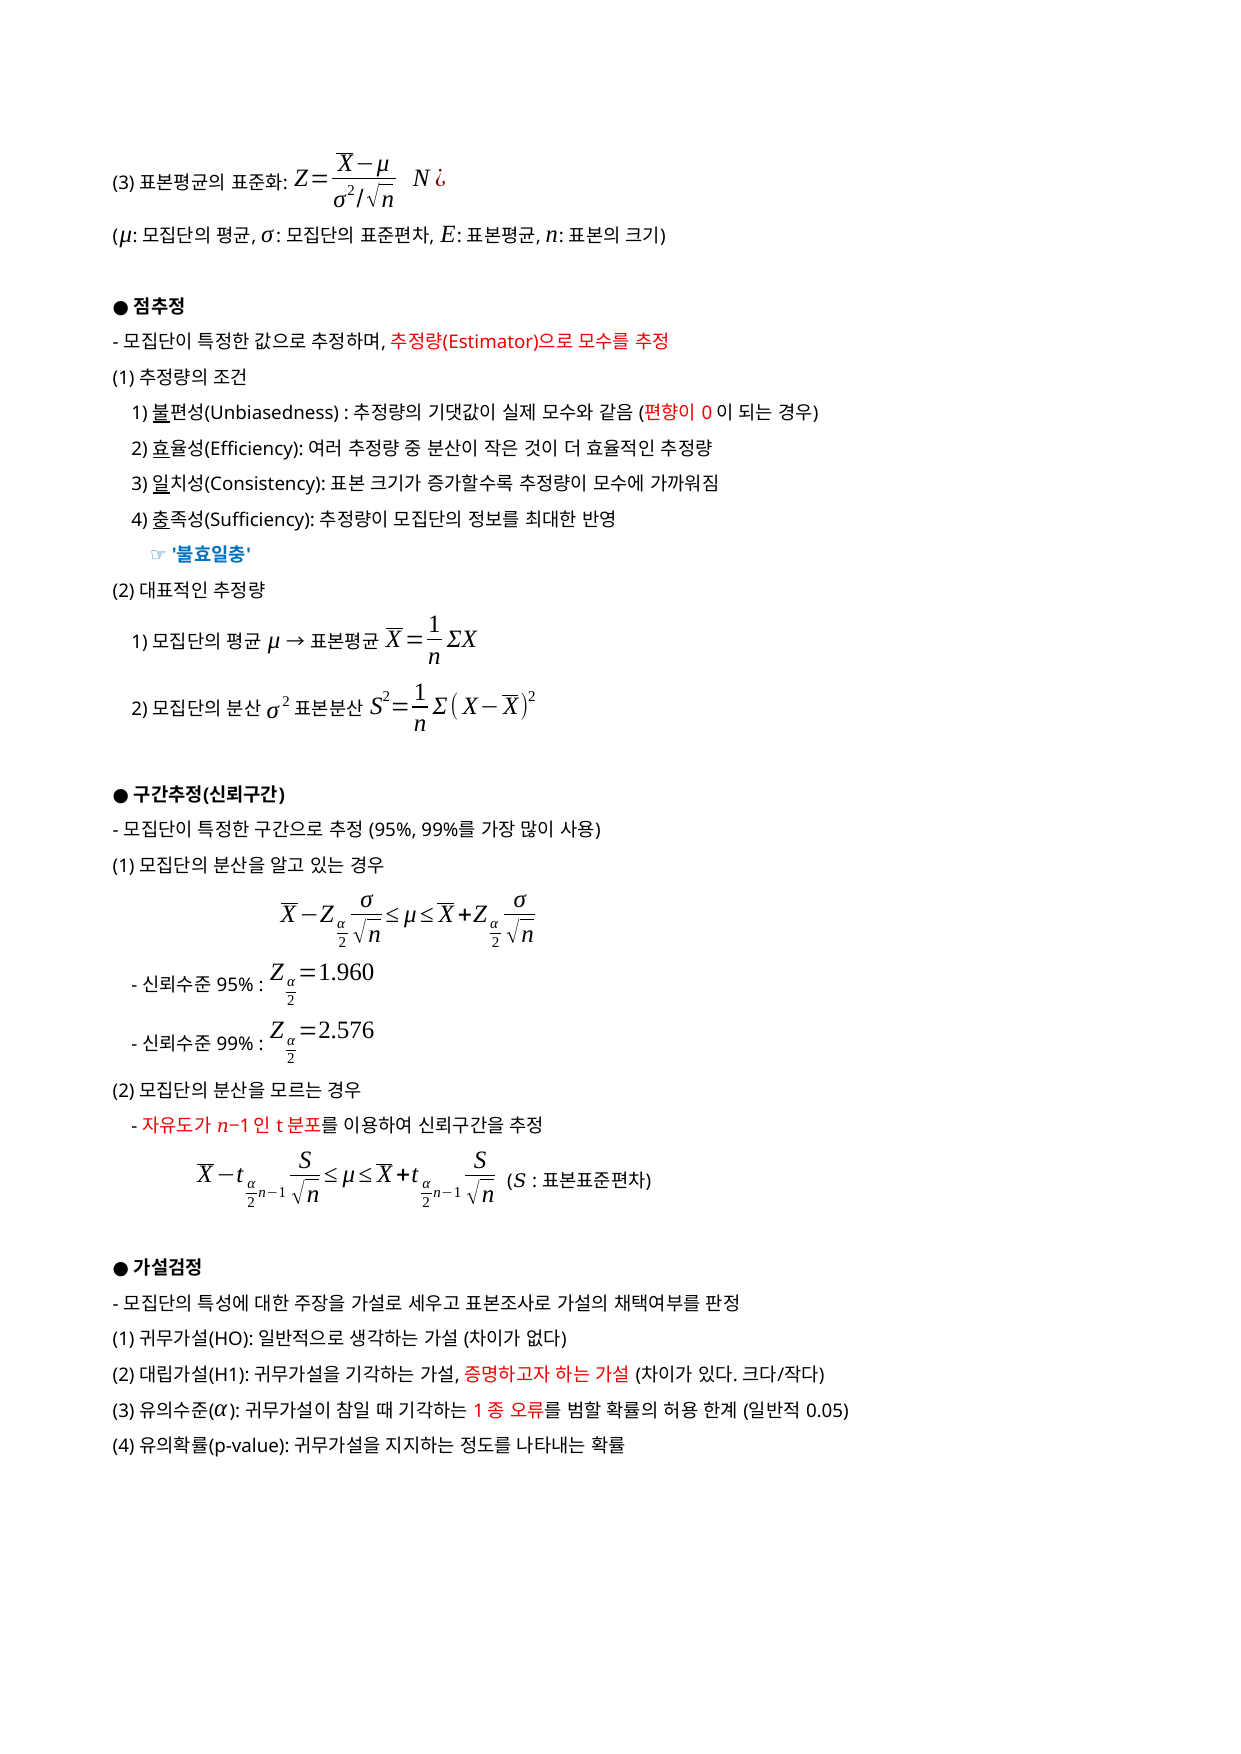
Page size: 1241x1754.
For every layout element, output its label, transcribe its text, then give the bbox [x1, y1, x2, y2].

text (1) 모집단의 분산을 알고 있는 경우 [112, 850, 1128, 878]
text 1) 모집단의 평균 → 표본평균 [112, 611, 1128, 670]
text (2) 대립가설(H1): 귀무가설을 기각하는 가설, 증명하고자 하는 가설 (차이가 있다. 크다/작다) [112, 1359, 1128, 1387]
text - 신뢰수준 99% : [112, 1017, 1128, 1067]
text - 모집단이 특정한 구간으로 추정 (95%, 99%를 가장 많이 사용) [112, 815, 1128, 842]
text - 모집단의 특성에 대한 주장을 가설로 세우고 표본조사로 가설의 채택여부를 판정 [112, 1288, 1128, 1316]
text (3) 표본평균의 표준화: [112, 150, 1128, 212]
text (𝑆 : 표본표준편차) [112, 1146, 1128, 1211]
text (2) 대표적인 추정량 [112, 575, 1128, 603]
text 2) 모집단의 분산 표본분산 [112, 678, 1128, 737]
text ● 구간추정(신뢰구간) [112, 779, 1128, 807]
text - 자유도가 𝑛−1인 t분포를 이용하여 신뢰구간을 추정 [112, 1111, 1128, 1138]
text 3) 일치성(Consistency): 표본 크기가 증가할수록 추정량이 모수에 가까워짐 [112, 469, 1128, 496]
text (1) 귀무가설(HO): 일반적으로 생각하는 가설 (차이가 없다) [112, 1324, 1128, 1351]
text ☞ '불효일충' [112, 540, 1128, 567]
text - 모집단이 특정한 값으로 추정하며, 추정량(Estimator)으로 모수를 추정 [112, 327, 1128, 354]
text ● 가설검정 [112, 1253, 1128, 1280]
text (3) 유의수준(): 귀무가설이 참일 때 기각하는 1종 오류를 범할 확률의 허용 한계 (일반적 0.05) [112, 1395, 1128, 1423]
text (4) 유의확률(p-value): 귀무가설을 지지하는 정도를 나타내는 확률 [112, 1431, 1128, 1458]
text - 신뢰수준 95% : [112, 959, 1128, 1009]
text (2) 모집단의 분산을 모르는 경우 [112, 1075, 1128, 1102]
text ● 점추정 [112, 291, 1128, 318]
text (1) 추정량의 조건 [112, 362, 1128, 389]
text 2) 효율성(Efficiency): 여러 추정량 중 분산이 작은 것이 더 효율적인 추정량 [112, 433, 1128, 461]
text 4) 충족성(Sufficiency): 추정량이 모집단의 정보를 최대한 반영 [112, 504, 1128, 532]
text 1) 불편성(Unbiasedness) : 추정량의 기댓값이 실제 모수와 같음 (편향이 0이 되는 경우) [112, 398, 1128, 425]
text (: 모집단의 평균, : 모집단의 표준편차, : 표본평균, : 표본의 크기) [112, 221, 1128, 249]
